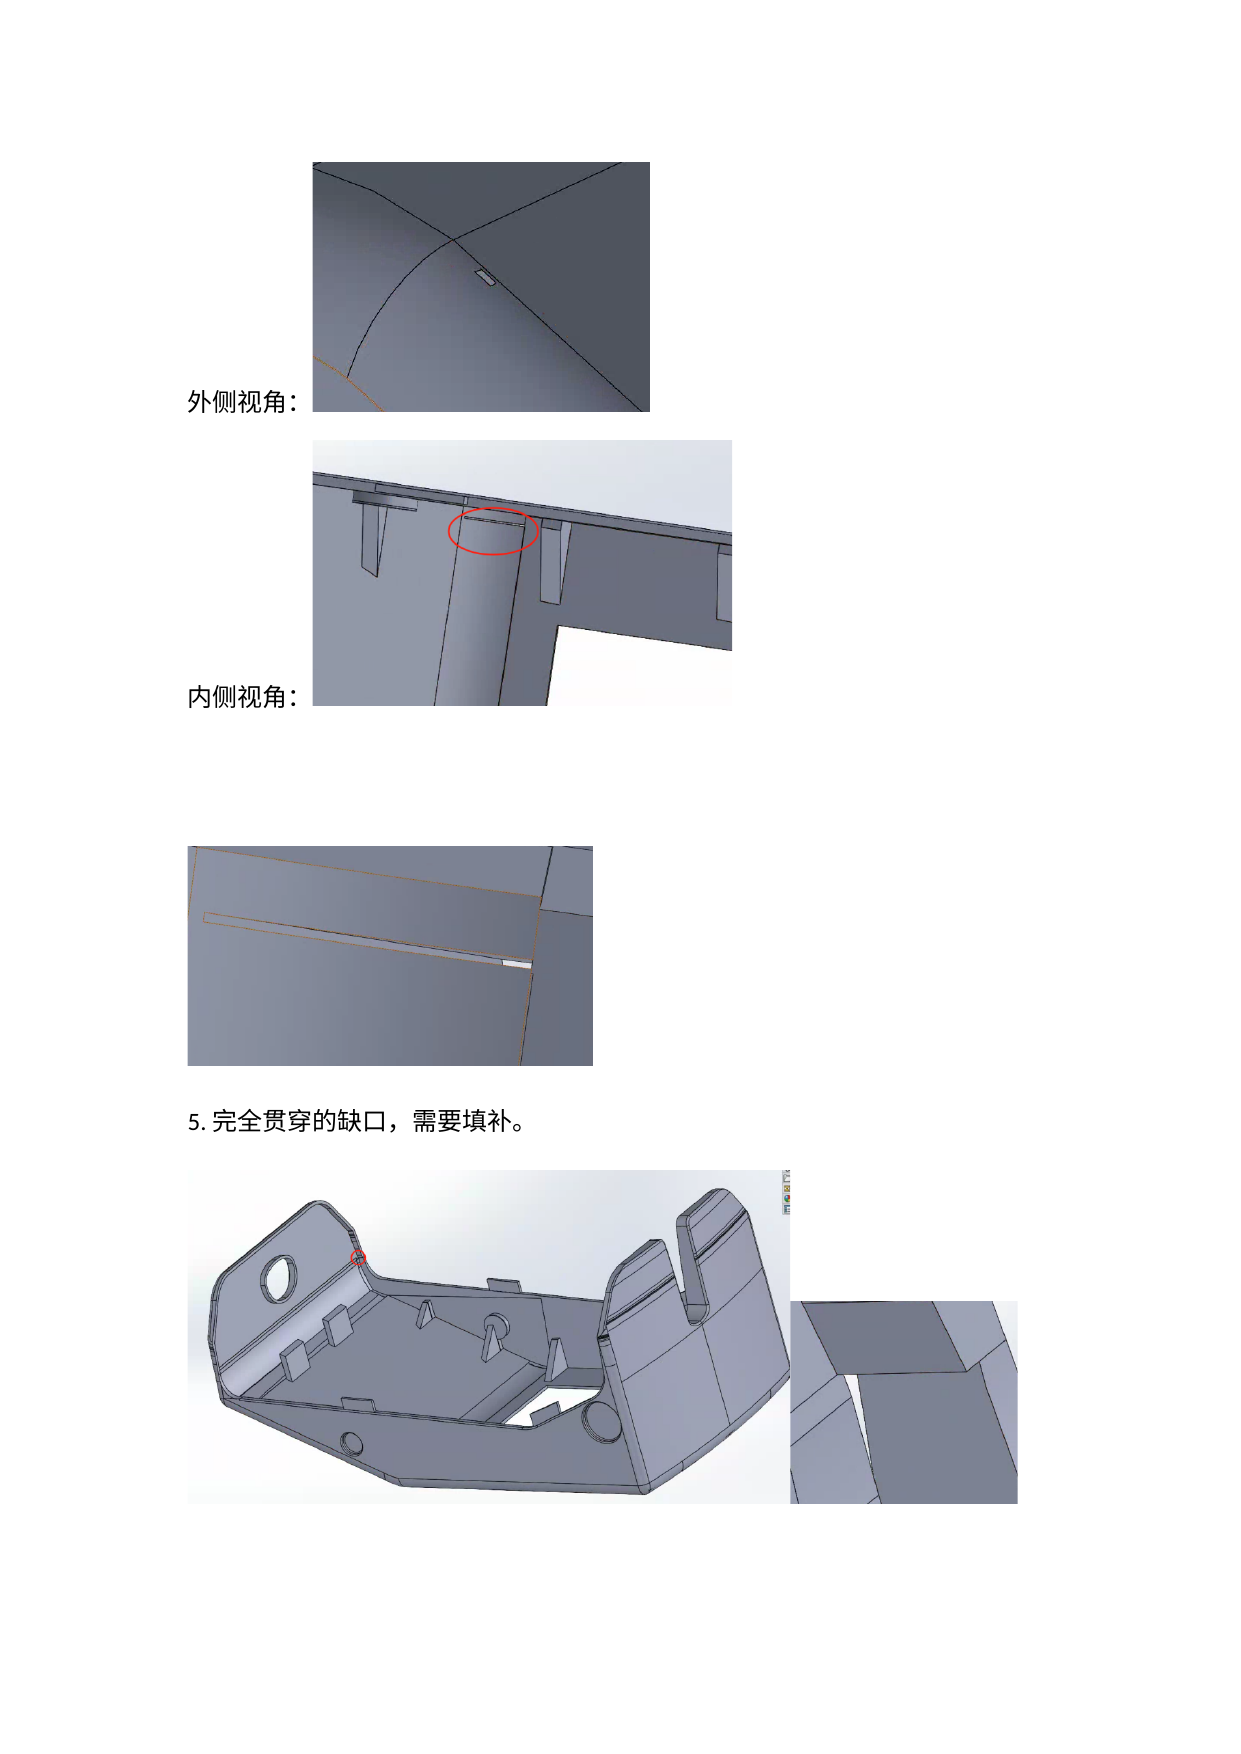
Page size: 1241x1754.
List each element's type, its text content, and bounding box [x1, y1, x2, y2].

picture [187, 1170, 1018, 1504]
picture [312, 162, 650, 412]
list 完全贯穿的缺口，需要填补。 [187, 1087, 1053, 1152]
picture [312, 440, 733, 706]
picture [187, 846, 593, 1066]
